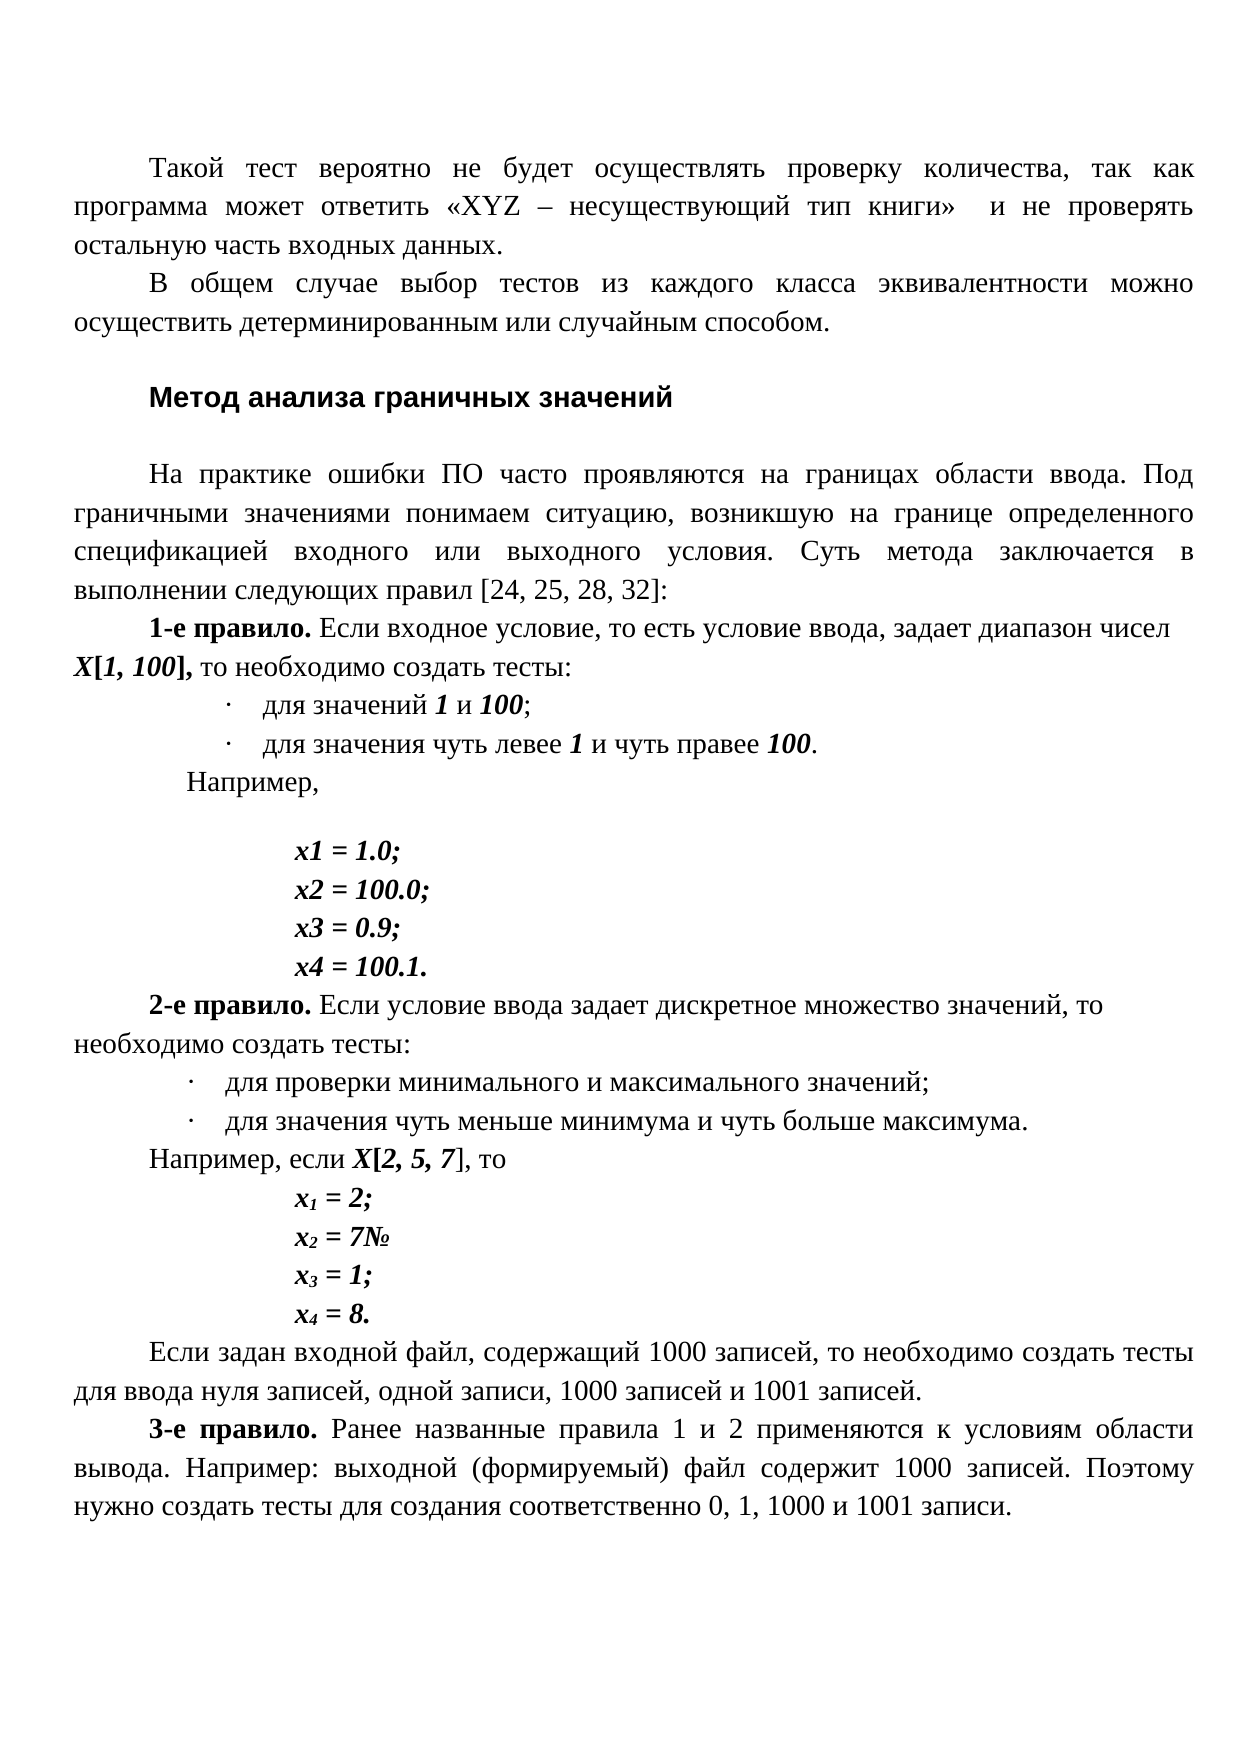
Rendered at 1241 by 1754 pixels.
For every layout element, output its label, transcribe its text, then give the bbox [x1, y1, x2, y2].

text x2 = 7№ [222, 1219, 1212, 1252]
text x1 = 1.0; [222, 833, 1212, 867]
text Например, [149, 764, 1212, 798]
text 3-е правило. Ранее названные правила 1 и 2 применяются к условиям области вывода. Например: выходной (формируемый) файл содержит 1000 записей. Поэтому нужно создать тесты для создания соответственно 0, 1, 1000 и 1001 записи. [74, 1411, 1195, 1522]
text · для значения чуть левее 1 и чуть правее 100. [224, 726, 1212, 759]
subtitle Метод анализа граничных значений [74, 380, 1195, 414]
text Такой тест вероятно не будет осуществлять проверку количества, так как программа может ответить «XYZ – несуществующий тип книги» и не проверять остальную часть входных данных. [74, 150, 1195, 261]
text x4 = 8. [222, 1296, 1212, 1329]
text Например, если X[2, 5, 7], то [149, 1142, 1212, 1175]
text 1-е правило. Если входное условие, то есть условие ввода, задает диапазон чисел X[1, 100], то необходимо создать тесты: [74, 610, 1195, 682]
text x2 = 100.0; [222, 872, 1212, 905]
text · для значения чуть меньше минимума и чуть больше максимума. [186, 1103, 1212, 1137]
text · для значений 1 и 100; [224, 687, 1212, 721]
text На практике ошибки ПО часто проявляются на границах области ввода. Под граничными значениями понимаем ситуацию, возникшую на границе определенного спецификацией входного или выходного условия. Суть метода заключается в выполнении следующих правил [24, 25, 28, 32]: [74, 456, 1195, 605]
text Если задан входной файл, содержащий 1000 записей, то необходимо создать тесты для ввода нуля записей, одной записи, 1000 записей и 1001 записей. [74, 1334, 1195, 1406]
text x3 = 0.9; [222, 910, 1212, 944]
text · для проверки минимального и максимального значений; [186, 1064, 1212, 1098]
text x4 = 100.1. [222, 949, 1212, 982]
text x1 = 2; [222, 1180, 1212, 1214]
text 2-е правило. Если условие ввода задает дискретное множество значений, то необходимо создать тесты: [74, 987, 1195, 1059]
text В общем случае выбор тестов из каждого класса эквивалентности можно осуществить детерминированным или случайным способом. [74, 266, 1195, 338]
text x3 = 1; [222, 1257, 1212, 1291]
